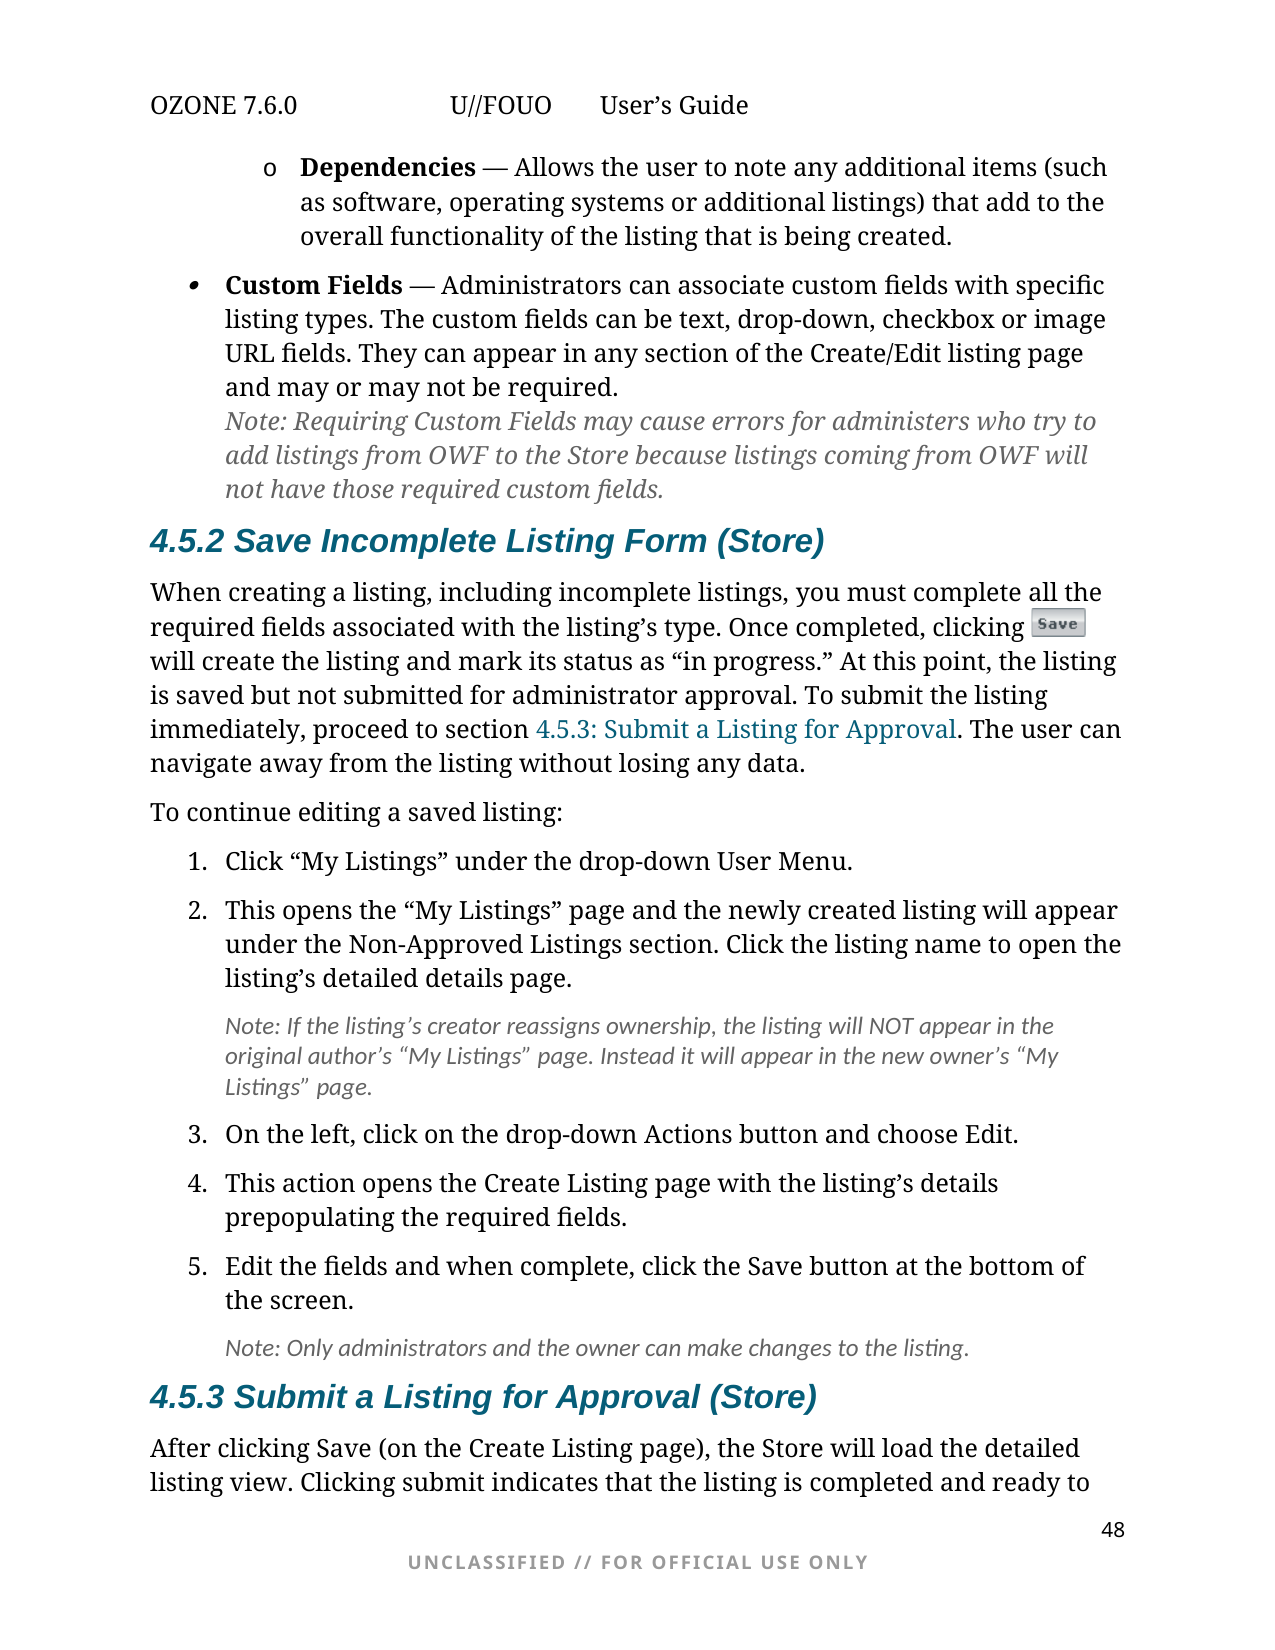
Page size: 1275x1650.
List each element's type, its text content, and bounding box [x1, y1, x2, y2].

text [150, 1431, 1125, 1499]
list Dependencies — Allows the user to note any additional items (such as software, operating systems or additional listings) that add to the overall functionality of the listing that is being created. [262, 150, 1125, 252]
list Custom Fields — Administrators can associate custom fields with specific listing types. The custom fields can be text, drop-down, checkbox or image URL fields. They can appear in any section of the Create/Edit listing page and may or may not be required. Note: Requiring Custom Fields may cause errors for administers who try to add listings from OWF to the Store because listings coming from OWF will not have those required custom fields. [187, 267, 1125, 506]
picture [1031, 608, 1086, 637]
list This action opens the Create Listing page with the listing’s details prepopulating the required fields. [187, 1166, 1125, 1234]
subtitle Save Incomplete Listing Form (Store) [150, 521, 1125, 559]
list Edit the fields and when complete, click the Save button at the bottom of the screen. [187, 1249, 1125, 1317]
list Click “My Listings” under the drop-down User Menu. [187, 844, 1125, 878]
list On the left, click on the drop-down Actions button and choose Edit. [187, 1117, 1125, 1151]
text Note: If the listing’s creator reassigns ownership, the listing will NOT appear in the original author’s “My Listings” page. Instead it will appear in the new owner’s “My Listings” page. [225, 1010, 1125, 1102]
text When creating a listing, including incomplete listings, you must complete all the required fields associated with the listing’s type. Once completed, clicking will create the listing and mark its status as “in progress.” At this point, the listing is saved but not submitted for administrator approval. To submit the listing immediately, proceed to section 4.5.3: Submit a Listing for Approval. The user can navigate away from the listing without losing any data. [150, 574, 1125, 780]
text To continue editing a saved listing: [150, 795, 1125, 829]
list This opens the “My Listings” page and the newly created listing will appear under the Non-Approved Listings section. Click the listing name to open the listing’s detailed details page. [187, 893, 1125, 995]
text Note: Only administrators and the owner can make changes to the listing. [225, 1332, 1125, 1362]
subtitle Submit a Listing for Approval (Store) [150, 1377, 1125, 1416]
